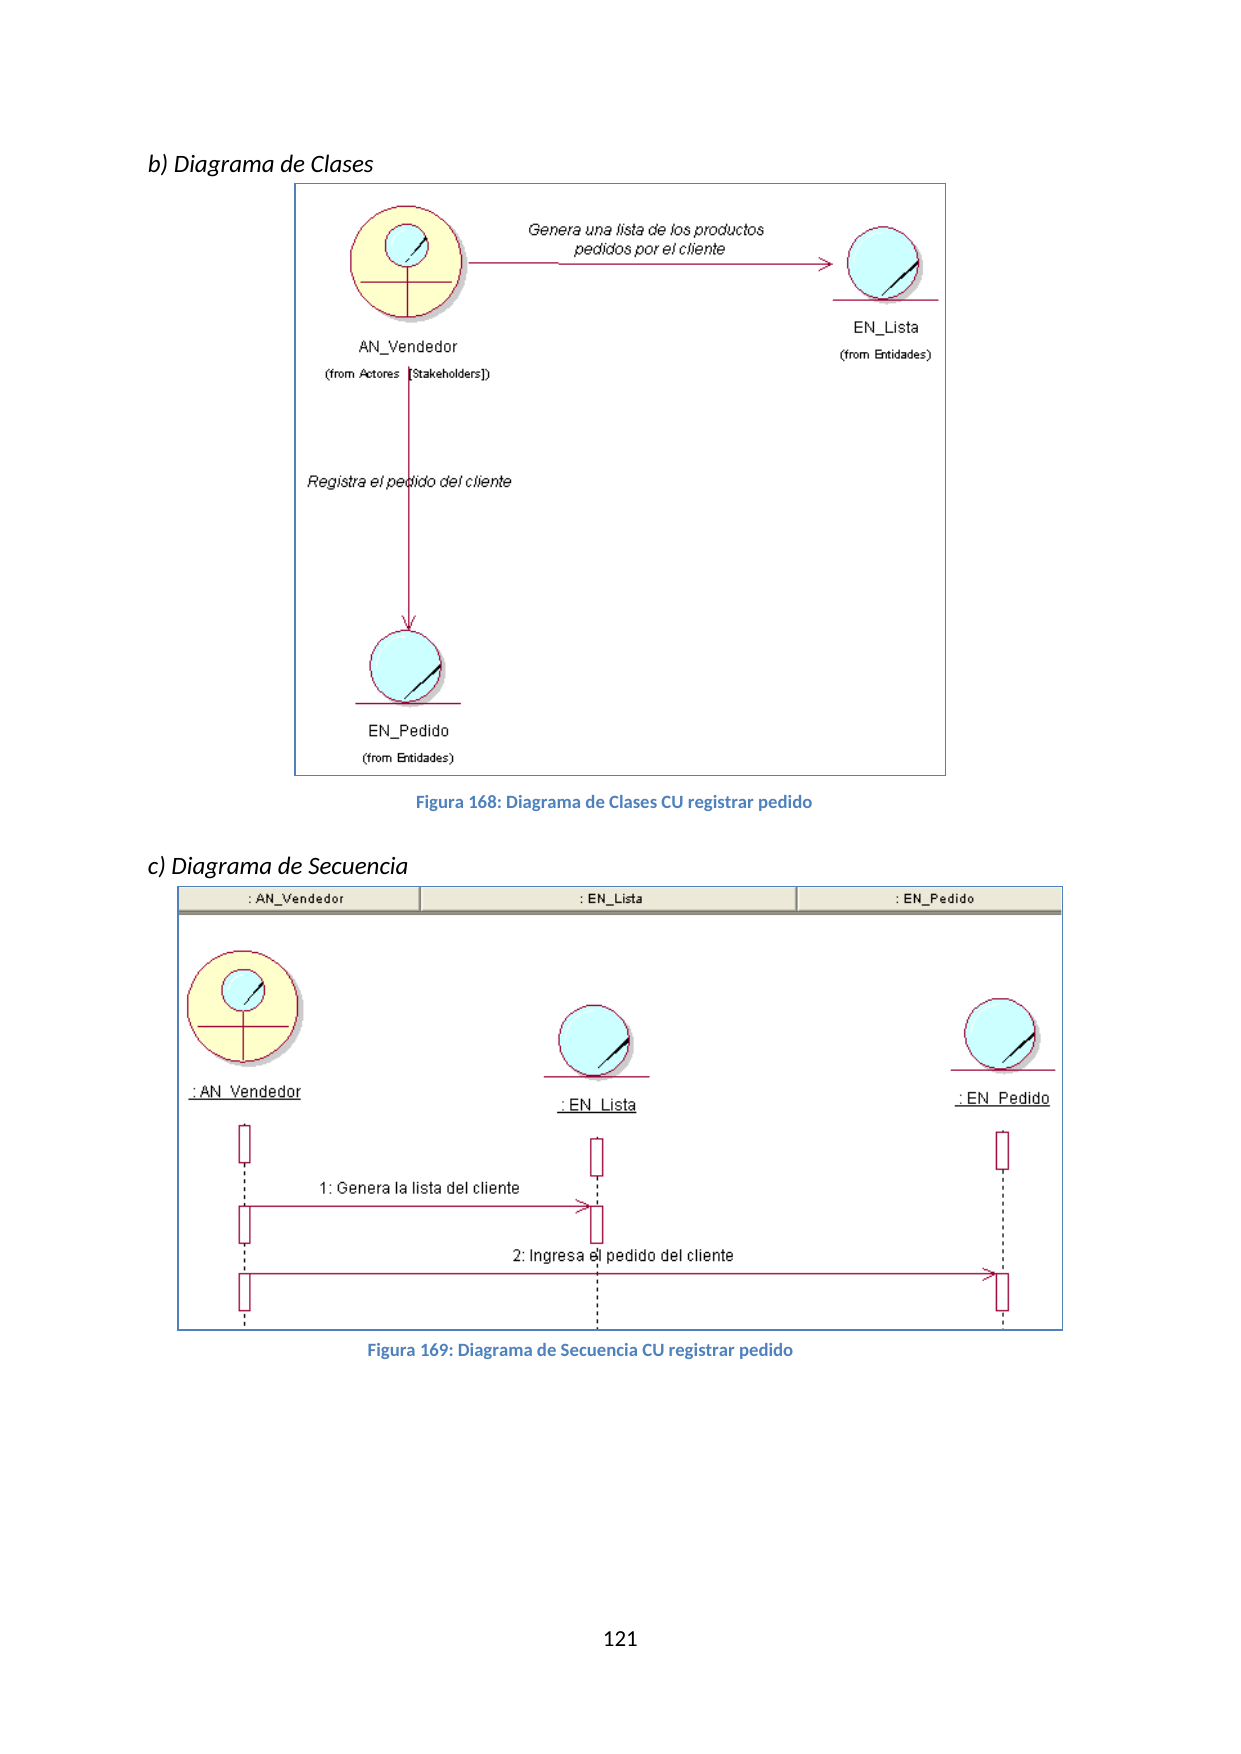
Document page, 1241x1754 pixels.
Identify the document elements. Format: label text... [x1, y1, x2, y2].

list c) Diagrama de Secuencia [148, 851, 1093, 881]
list b) Diagrama de Clases [148, 148, 1093, 178]
picture [296, 184, 945, 775]
picture [179, 887, 1062, 1329]
